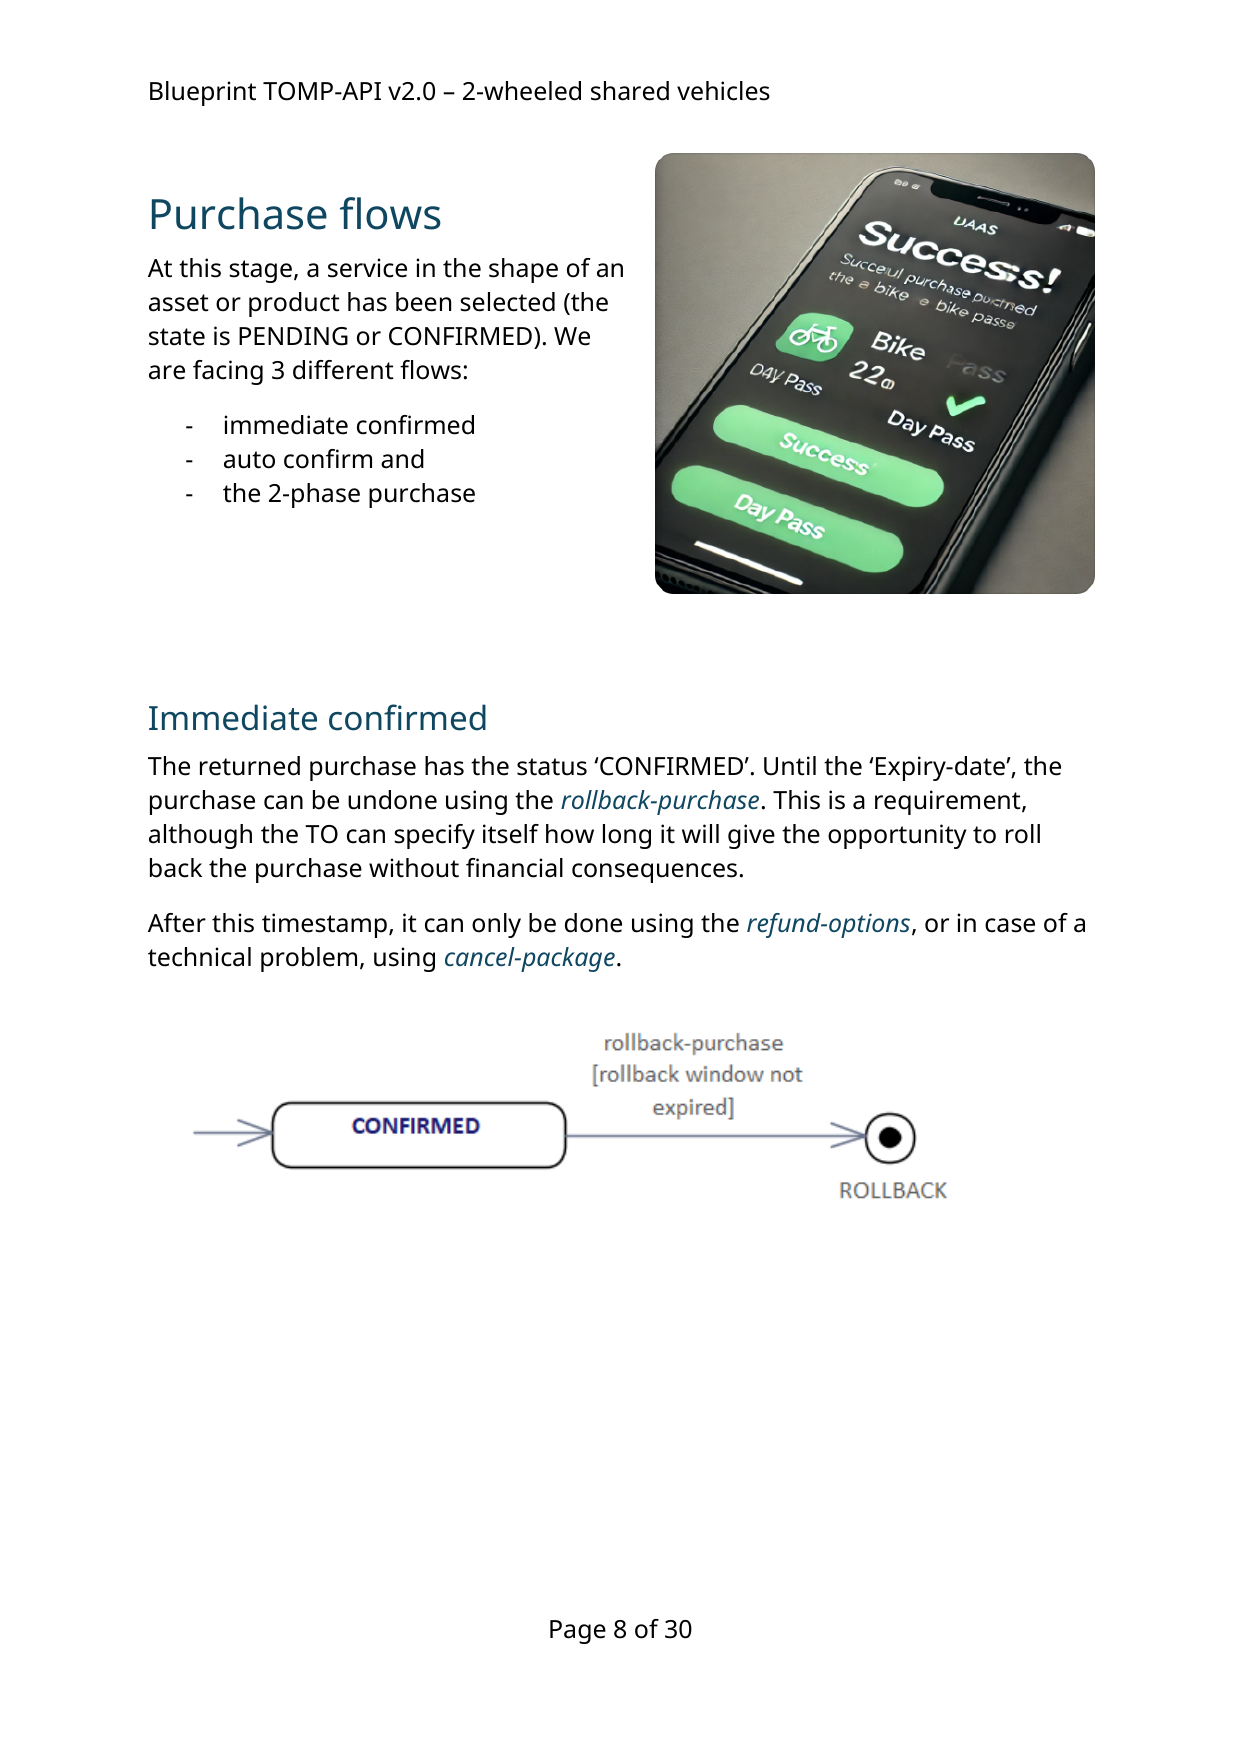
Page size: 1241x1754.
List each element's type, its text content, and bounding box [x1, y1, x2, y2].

text At this stage, a service in the shape of an asset or product has been selected (the state is PENDING or CONFIRMED). We are facing 3 different flows: [148, 250, 650, 386]
list auto confirm and [185, 441, 650, 475]
text The returned purchase has the status ‘CONFIRMED’. Until the ‘Expiry-date’, the purchase can be undone using the rollback-purchase. This is a requirement, although the TO can specify itself how long it will give the opportunity to roll back the purchase without financial consequences. [148, 749, 1093, 885]
text After this timestamp, it can only be done using the refund-options, or in case of a technical problem, using cancel-package. [148, 906, 1093, 974]
list the 2-phase purchase [185, 475, 650, 509]
picture [147, 994, 1011, 1266]
picture [650, 147, 1100, 597]
list immediate confirmed [185, 407, 650, 441]
subtitle Purchase flows [148, 185, 650, 242]
subtitle Immediate confirmed [148, 695, 1093, 740]
